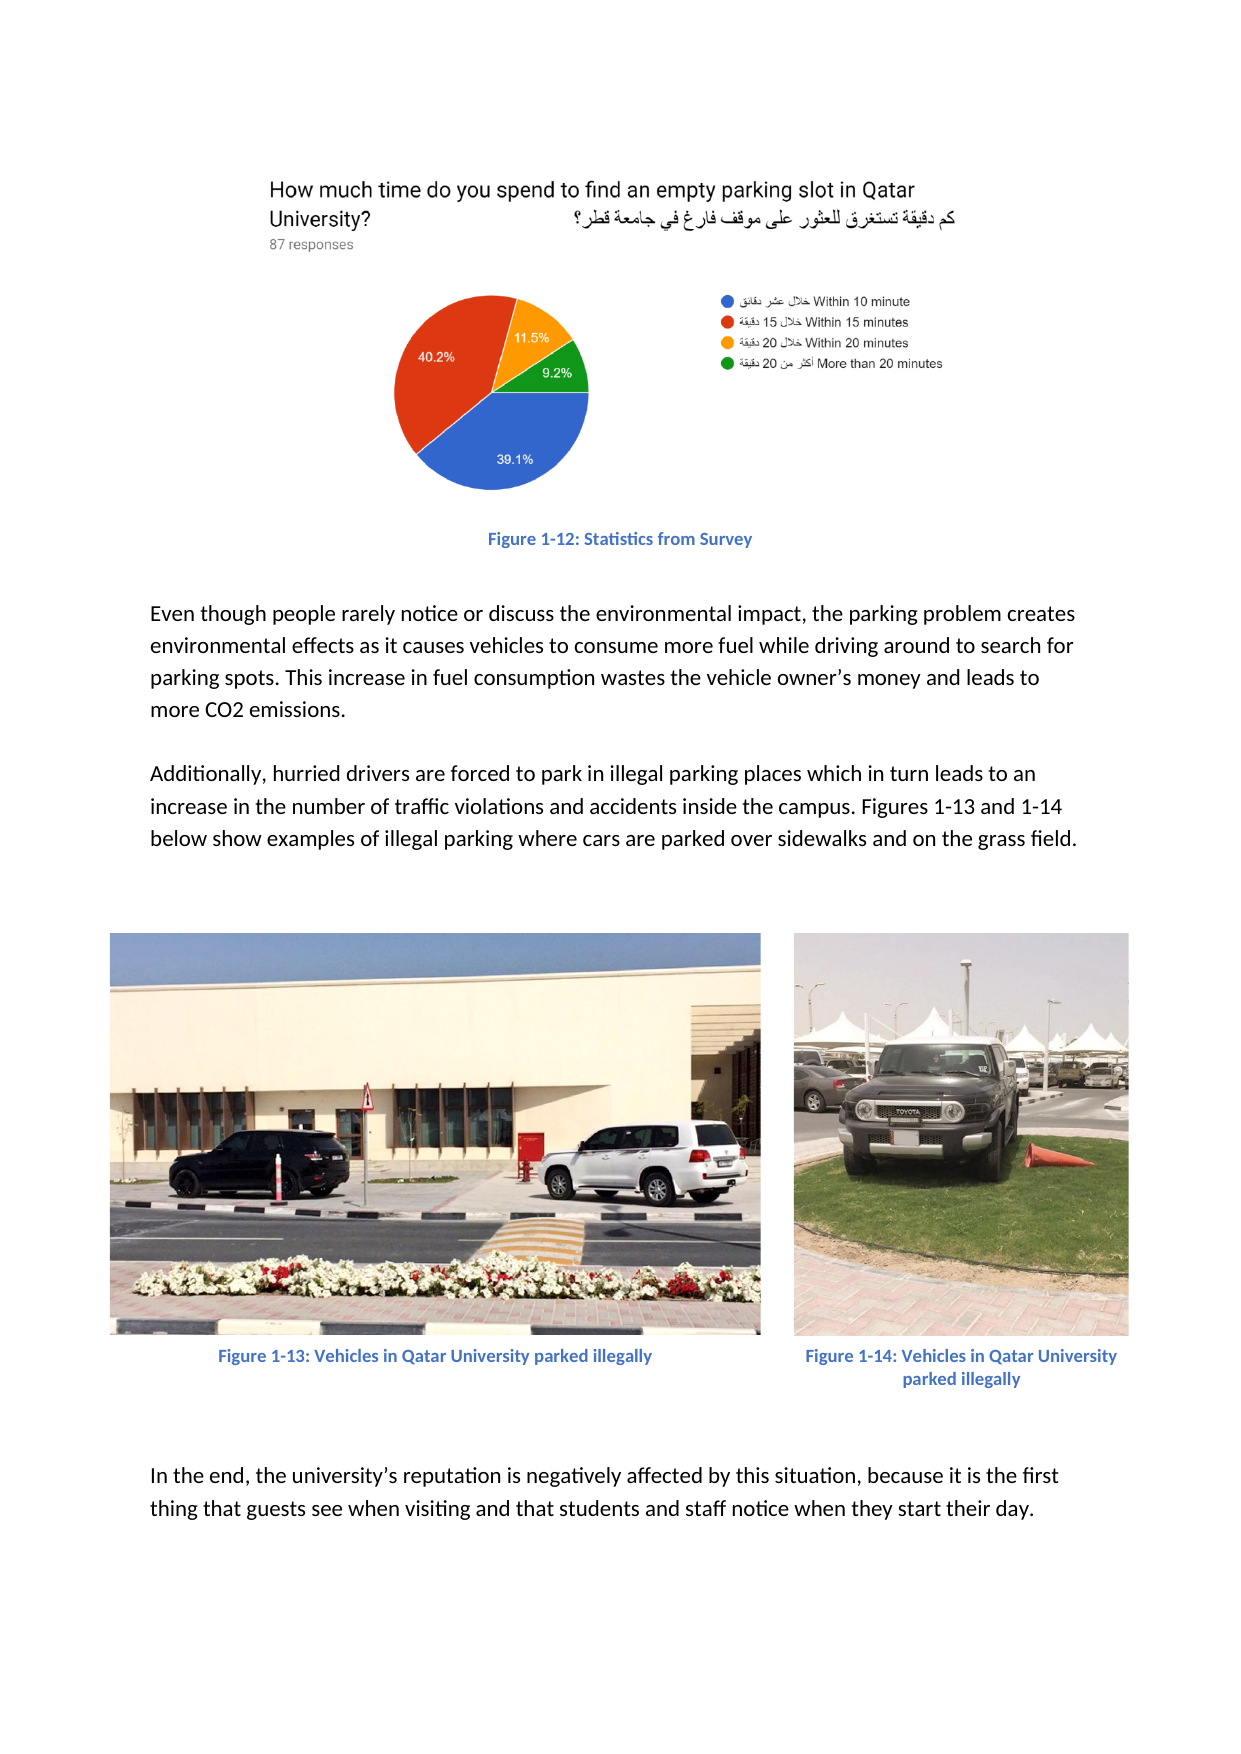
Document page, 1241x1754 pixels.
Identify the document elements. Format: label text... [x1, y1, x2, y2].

picture [793, 933, 1129, 1336]
picture [109, 933, 761, 1335]
text Figure 1-12: Statistics from Survey [150, 527, 1090, 550]
picture [243, 150, 997, 527]
text In the end, the university’s reputation is negatively affected by this situation, because it is the first thing that guests see when visiting and that students and staff notice when they start their day. [150, 1461, 1090, 1522]
text Additionally, hurried drivers are forced to park in illegal parking places which in turn leads to an increase in the number of traffic violations and accidents inside the campus. Figures 1-13 and 1-14 below show examples of illegal parking where cars are parked over sidewalks and on the grass field. [150, 759, 1090, 852]
text Even though people rarely notice or discuss the environmental impact, the parking problem creates environmental effects as it causes vehicles to consume more fuel while driving around to search for parking spots. This increase in fuel consumption wastes the vehicle owner’s money and leads to more CO2 emissions. [150, 599, 1090, 723]
